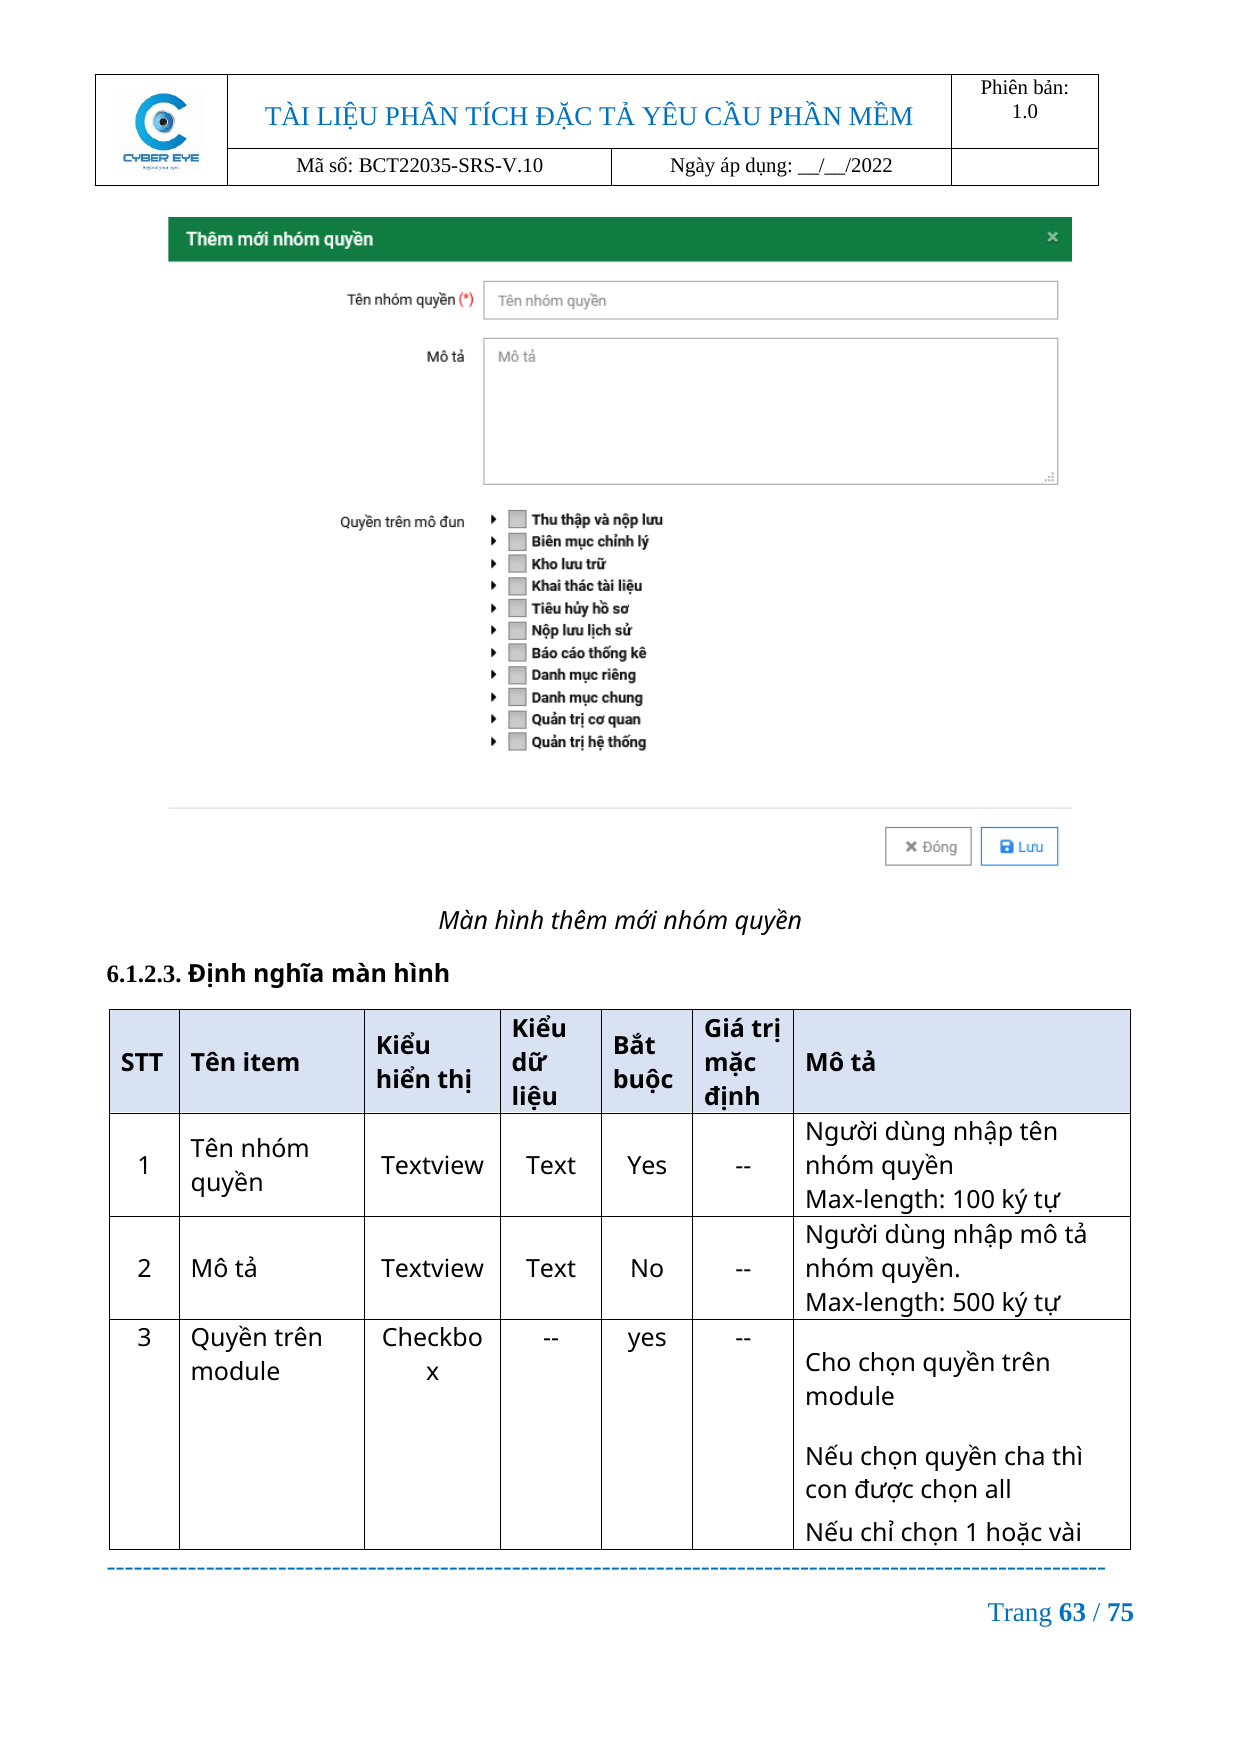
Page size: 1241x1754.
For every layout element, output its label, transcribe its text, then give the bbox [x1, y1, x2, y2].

picture [168, 217, 1072, 884]
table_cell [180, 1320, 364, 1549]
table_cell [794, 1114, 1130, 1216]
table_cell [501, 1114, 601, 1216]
text Định nghĩa màn hình [106, 956, 1134, 990]
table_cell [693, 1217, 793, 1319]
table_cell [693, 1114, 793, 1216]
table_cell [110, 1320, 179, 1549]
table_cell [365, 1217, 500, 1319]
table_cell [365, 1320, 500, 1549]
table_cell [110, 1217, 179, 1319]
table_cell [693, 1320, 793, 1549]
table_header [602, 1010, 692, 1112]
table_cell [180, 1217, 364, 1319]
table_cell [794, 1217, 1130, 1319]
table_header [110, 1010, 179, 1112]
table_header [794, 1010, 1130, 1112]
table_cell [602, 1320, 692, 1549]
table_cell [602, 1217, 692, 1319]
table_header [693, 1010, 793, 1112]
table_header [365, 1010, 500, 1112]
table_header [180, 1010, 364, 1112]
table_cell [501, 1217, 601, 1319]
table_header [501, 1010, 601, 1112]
text Màn hình thêm mới nhóm quyền [106, 902, 1134, 936]
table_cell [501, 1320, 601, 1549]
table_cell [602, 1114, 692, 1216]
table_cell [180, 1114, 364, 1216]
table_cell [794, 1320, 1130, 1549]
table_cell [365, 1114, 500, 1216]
picture [118, 89, 204, 173]
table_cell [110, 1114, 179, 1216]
